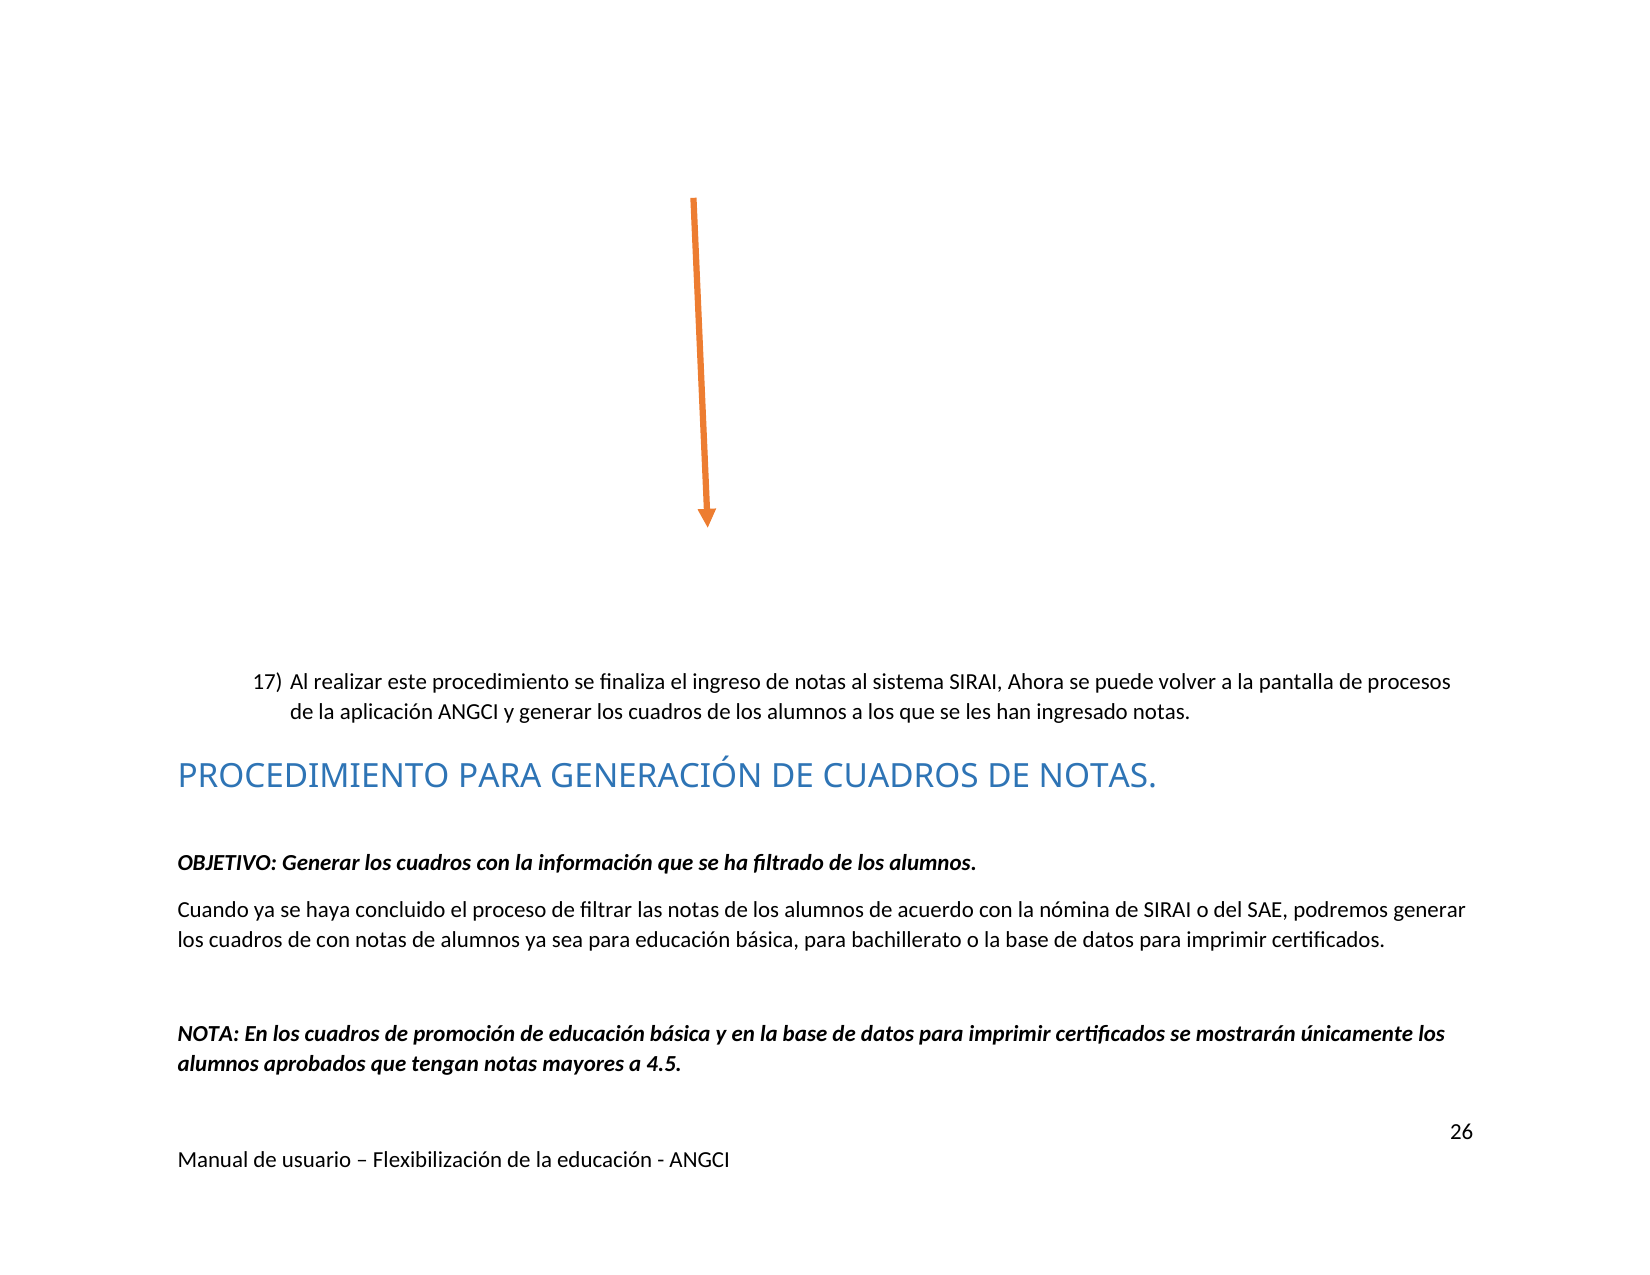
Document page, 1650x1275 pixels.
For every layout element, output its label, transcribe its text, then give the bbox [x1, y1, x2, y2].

list Al realizar este procedimiento se finaliza el ingreso de notas al sistema SIRAI, Ahora se puede volver a la pantalla de procesos de la aplicación ANGCI y generar los cuadros de los alumnos a los que se les han ingresado notas. [252, 667, 1473, 725]
text NOTA: En los cuadros de promoción de educación básica y en la base de datos para imprimir certificados se mostrarán únicamente los alumnos aprobados que tengan notas mayores a 4.5. [177, 1019, 1473, 1077]
subtitle PROCEDIMIENTO PARA GENERACIÓN DE CUADROS DE NOTAS. [177, 752, 1473, 798]
text Cuando ya se haya concluido el proceso de filtrar las notas de los alumnos de acuerdo con la nómina de SIRAI o del SAE, podremos generar los cuadros de con notas de alumnos ya sea para educación básica, para bachillerato o la base de datos para imprimir certificados. [177, 895, 1473, 953]
text OBJETIVO: Generar los cuadros con la información que se ha filtrado de los alumnos. [177, 848, 1473, 876]
